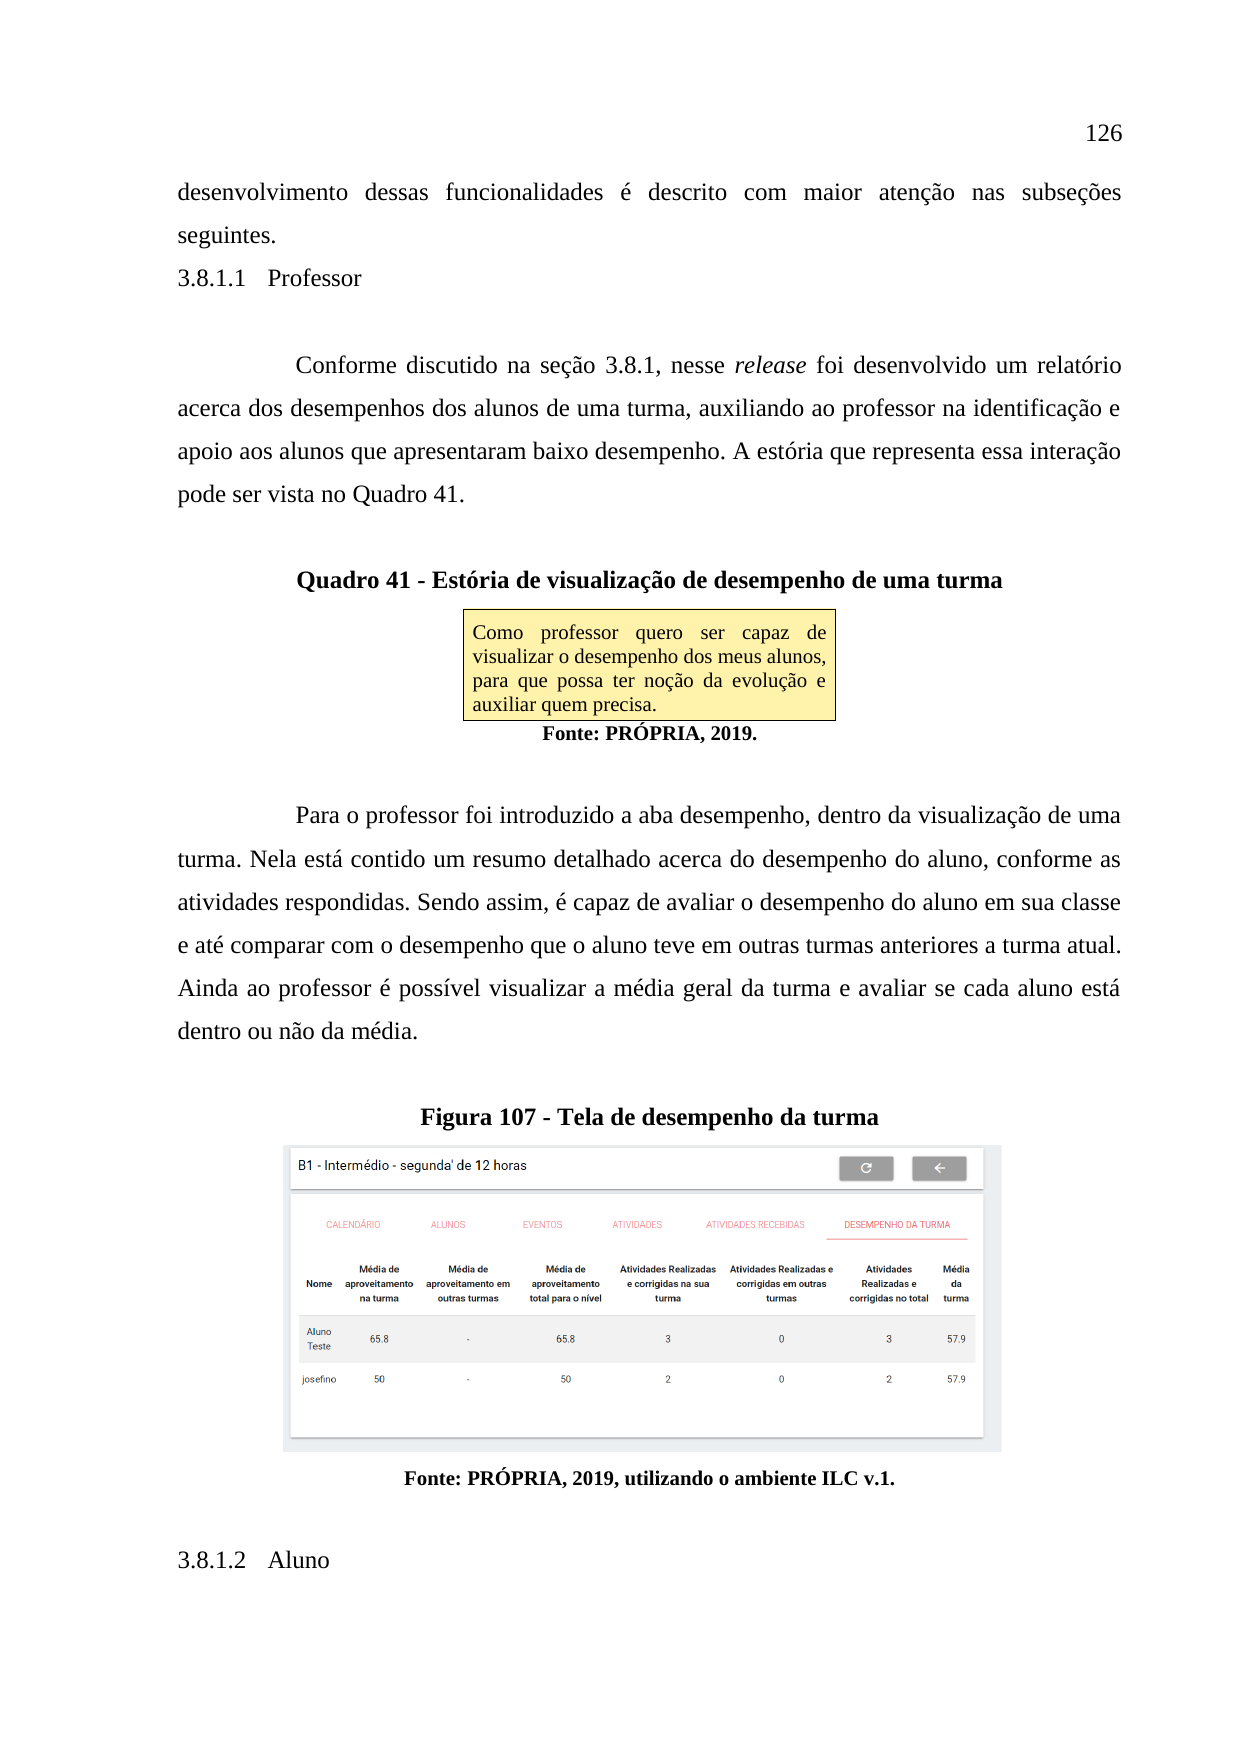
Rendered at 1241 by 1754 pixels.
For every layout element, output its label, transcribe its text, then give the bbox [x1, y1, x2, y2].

text Como professor quero ser capaz de visualizar o desempenho dos meus alunos, para que possa ter noção da evolução e auxiliar quem precisa. [464, 610, 835, 720]
text Para o professor foi introduzido a aba desempenho, dentro da visualização de uma turma. Nela está contido um resumo detalhado acerca do desempenho do aluno, conforme as atividades respondidas. Sendo assim, é capaz de avaliar o desempenho do aluno em sua classe e até comparar com o desempenho que o aluno teve em outras turmas anteriores a turma atual. Ainda ao professor é possível visualizar a média geral da turma e avaliar se cada aluno está dentro ou não da média. [177, 801, 1122, 1045]
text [177, 177, 1122, 249]
text Conforme discutido na seção 3.8.1, nesse release foi desenvolvido um relatório acerca dos desempenhos dos alunos de uma turma, auxiliando ao professor na identificação e apoio aos alunos que apresentaram baixo desempenho. A estória que representa essa interação pode ser vista no Quadro 41. [177, 350, 1122, 508]
picture [282, 1145, 1002, 1452]
subtitle Aluno [177, 1545, 1122, 1574]
text Quadro - Estória de visualização de desempenho de uma turma [177, 565, 1122, 594]
text Fonte: PRÓPRIA, 2019. [177, 721, 1122, 745]
text Figura - Tela de desempenho da turma [177, 1102, 1122, 1131]
subtitle Professor [177, 263, 1122, 292]
text Fonte: PRÓPRIA, 2019, utilizando o ambiente ILC v.1. [177, 1466, 1122, 1490]
